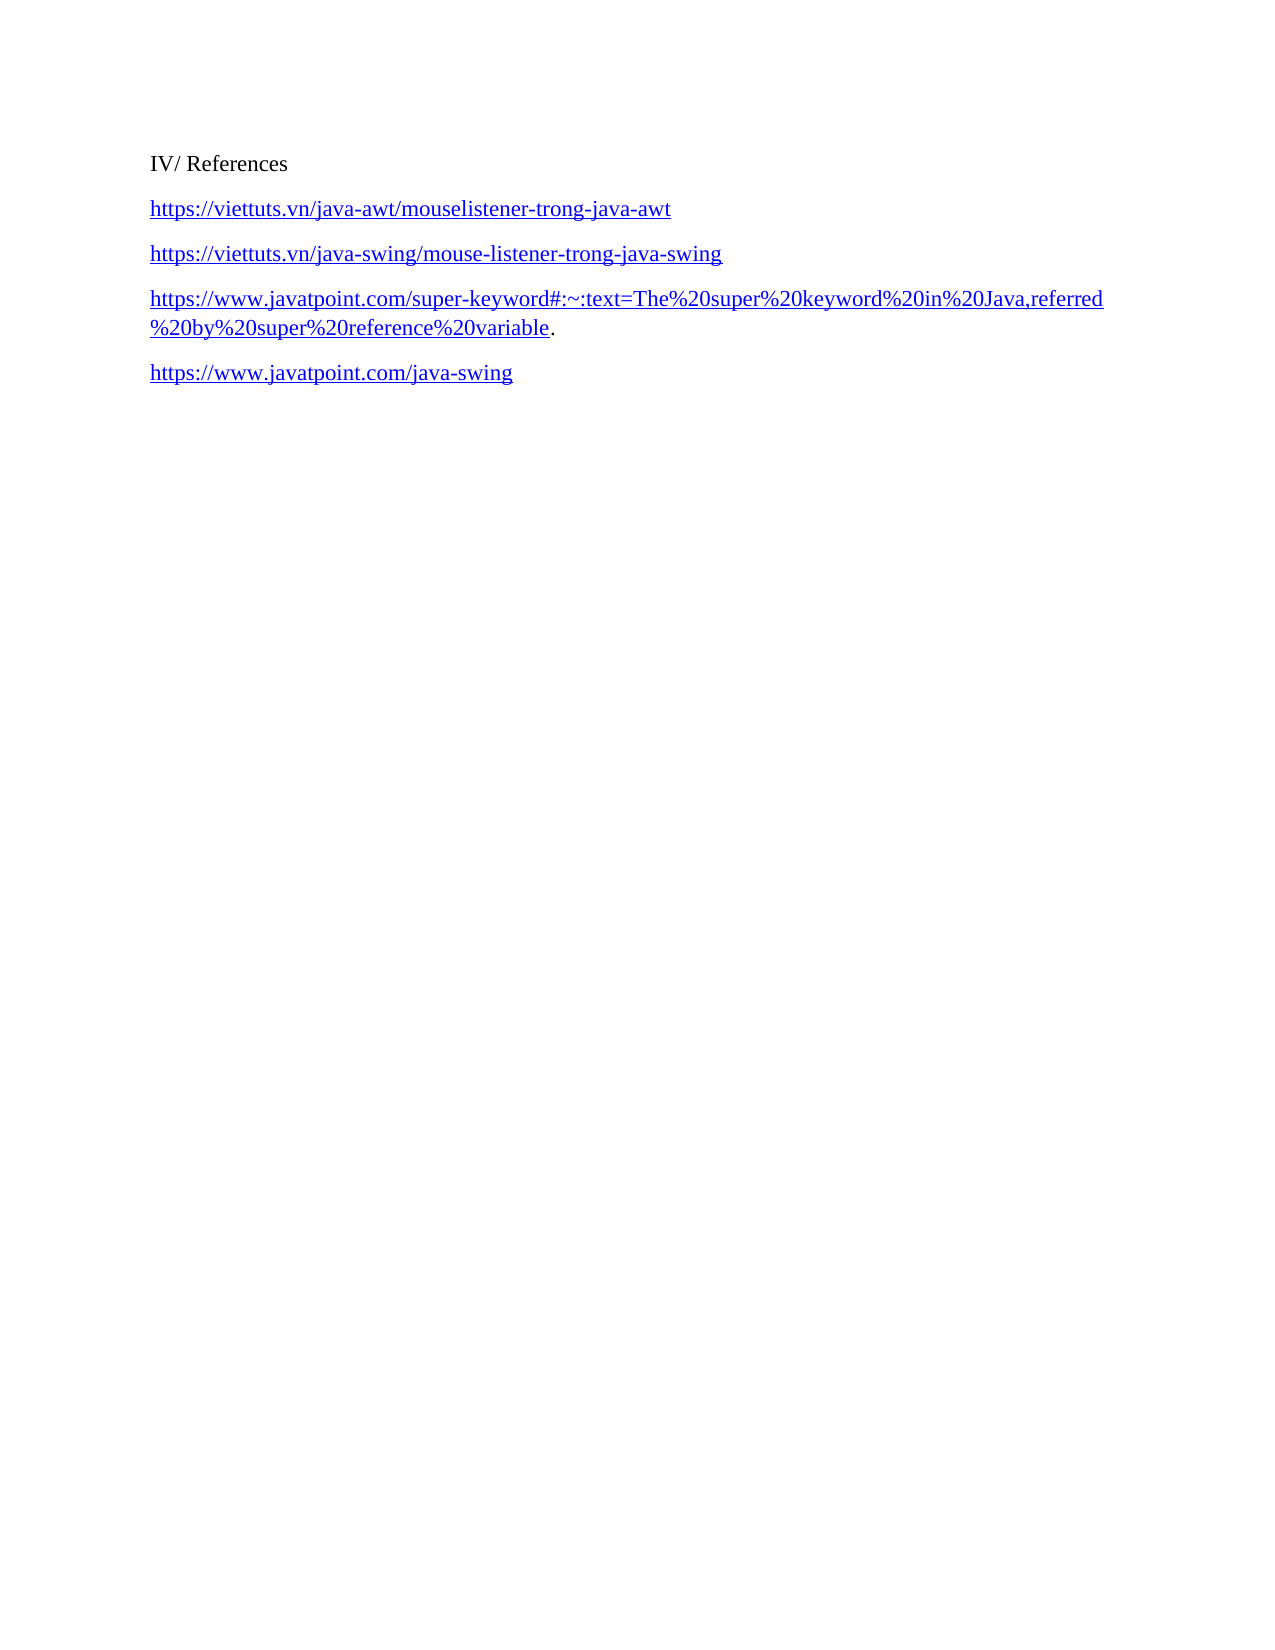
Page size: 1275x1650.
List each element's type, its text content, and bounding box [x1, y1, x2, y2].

text https://viettuts.vn/java-swing/mouse-listener-trong-java-swing [150, 240, 1125, 267]
text https://www.javatpoint.com/super-keyword#:~:text=The%20super%20keyword%20in%20Java,referred%20by%20super%20reference%20variable. [150, 285, 1125, 340]
text https://viettuts.vn/java-awt/mouselistener-trong-java-awt [150, 195, 1125, 221]
text https://www.javatpoint.com/java-swing [150, 359, 1125, 385]
text IV/ References [150, 150, 1125, 176]
